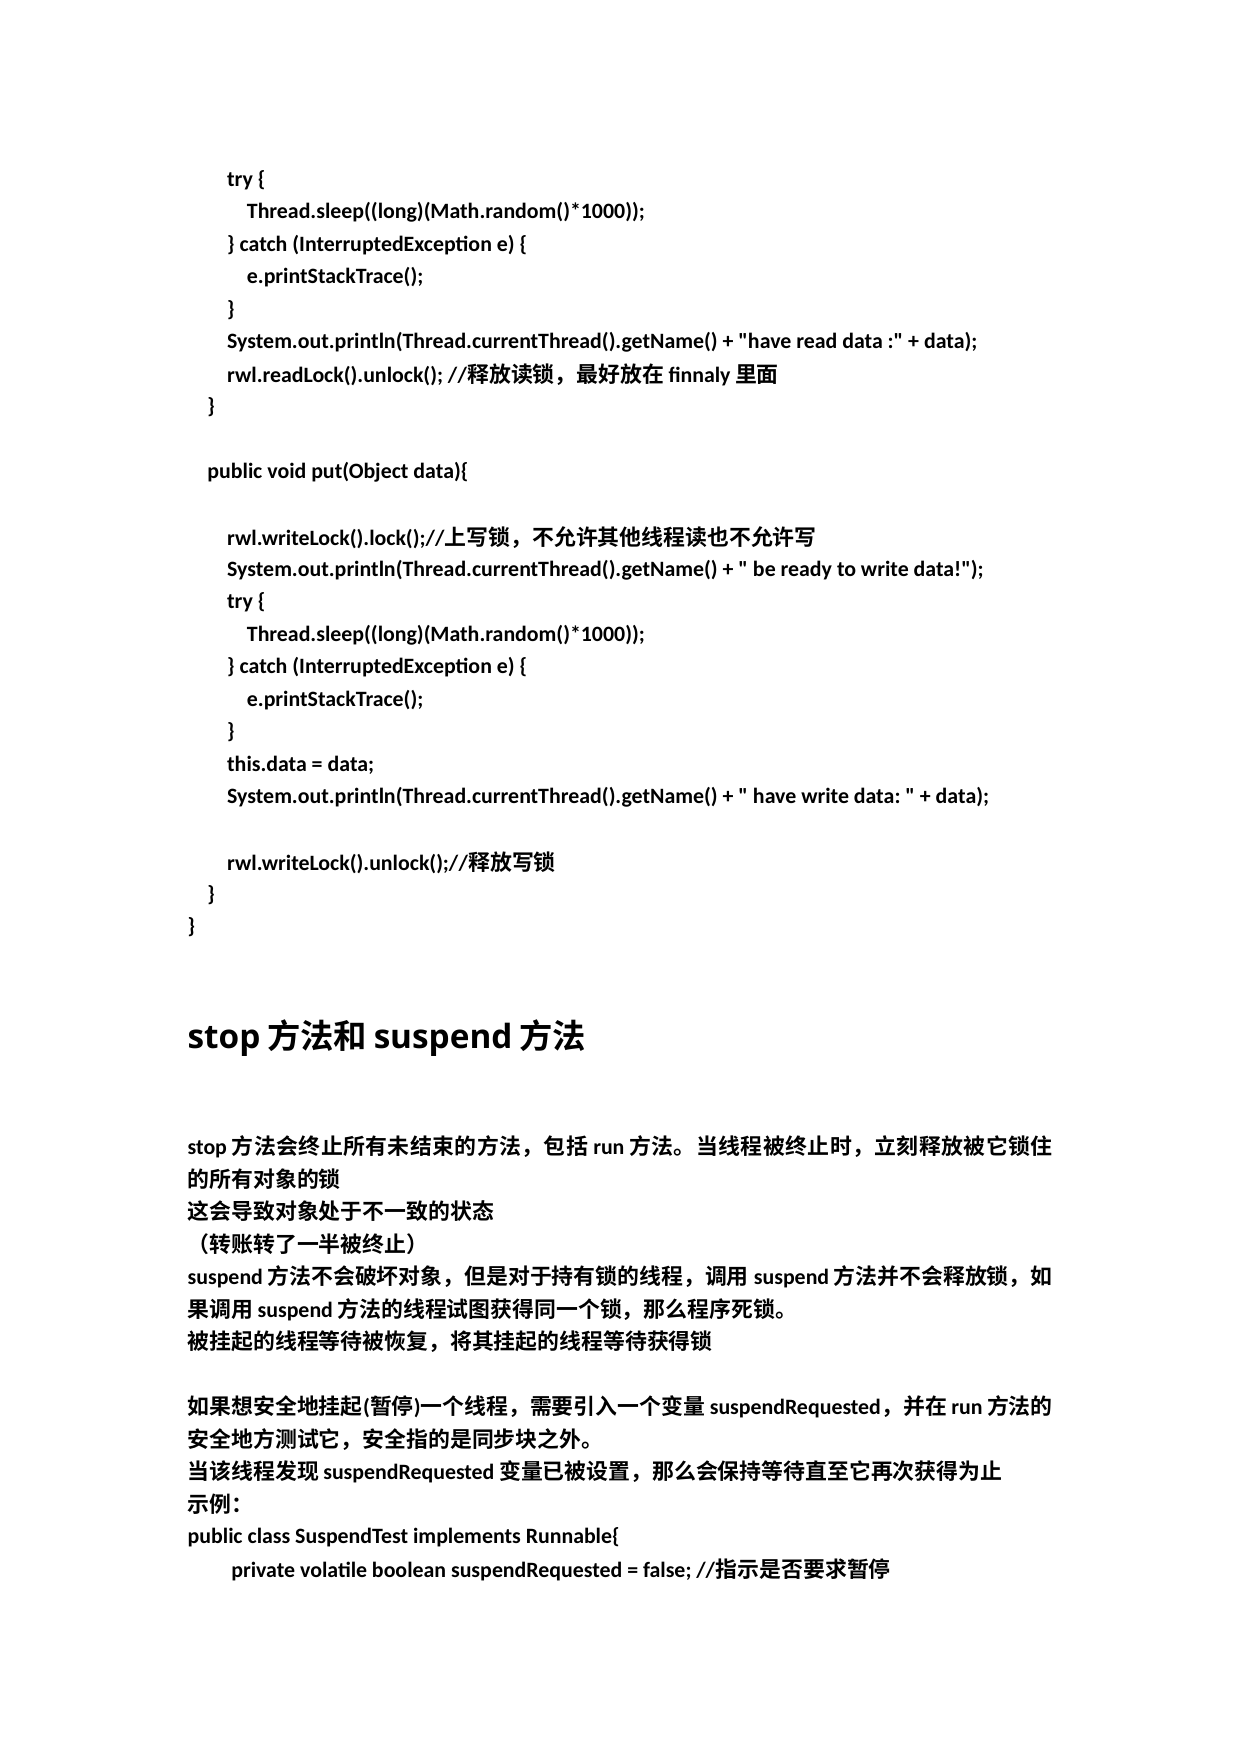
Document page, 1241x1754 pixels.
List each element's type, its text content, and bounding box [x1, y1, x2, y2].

text } [187, 389, 1053, 422]
text public void put(Object data){ [187, 454, 1053, 487]
text 示例： [187, 1486, 1053, 1519]
text （转账转了一半被终止） [187, 1226, 1053, 1259]
text Thread.sleep((long)(Math.random()*1000)); [187, 617, 1053, 649]
text Thread.sleep((long)(Math.random()*1000)); [187, 194, 1053, 227]
text 当该线程发现suspendRequested变量已被设置，那么会保持等待直至它再次获得为止 [187, 1454, 1053, 1486]
text suspend方法不会破坏对象，但是对于持有锁的线程，调用suspend方法并不会释放锁，如果调用suspend方法的线程试图获得同一个锁，那么程序死锁。 [187, 1259, 1053, 1324]
text } [187, 714, 1053, 747]
text System.out.println(Thread.currentThread().getName() + " be ready to write data!"); [187, 552, 1053, 584]
subtitle stop方法和suspend方法 [187, 1002, 1053, 1067]
text try { [187, 584, 1053, 617]
text } catch (InterruptedException e) { [187, 649, 1053, 682]
text e.printStackTrace(); [187, 682, 1053, 714]
text 这会导致对象处于不一致的状态 [187, 1194, 1053, 1226]
text public class SuspendTest implements Runnable{ [187, 1519, 1053, 1551]
text try { [187, 162, 1053, 194]
text } [187, 292, 1053, 324]
text } [187, 877, 1053, 909]
text e.printStackTrace(); [187, 259, 1053, 292]
text stop方法会终止所有未结束的方法，包括run方法。当线程被终止时，立刻释放被它锁住的所有对象的锁 [187, 1129, 1053, 1194]
text 如果想安全地挂起(暂停)一个线程，需要引入一个变量suspendRequested，并在run方法的安全地方测试它，安全指的是同步块之外。 [187, 1389, 1053, 1454]
text System.out.println(Thread.currentThread().getName() + "have read data :" + data); [187, 324, 1053, 357]
text } catch (InterruptedException e) { [187, 227, 1053, 259]
text rwl.writeLock().unlock();//释放写锁 [187, 844, 1053, 877]
text System.out.println(Thread.currentThread().getName() + " have write data: " + data); [187, 779, 1053, 812]
text private volatile boolean suspendRequested = false; //指示是否要求暂停 [187, 1551, 1053, 1584]
text rwl.readLock().unlock(); //释放读锁，最好放在finnaly里面 [187, 357, 1053, 389]
text 被挂起的线程等待被恢复，将其挂起的线程等待获得锁 [187, 1324, 1053, 1356]
text } [187, 909, 1053, 942]
text this.data = data; [187, 747, 1053, 779]
text rwl.writeLock().lock();//上写锁，不允许其他线程读也不允许写 [187, 519, 1053, 552]
